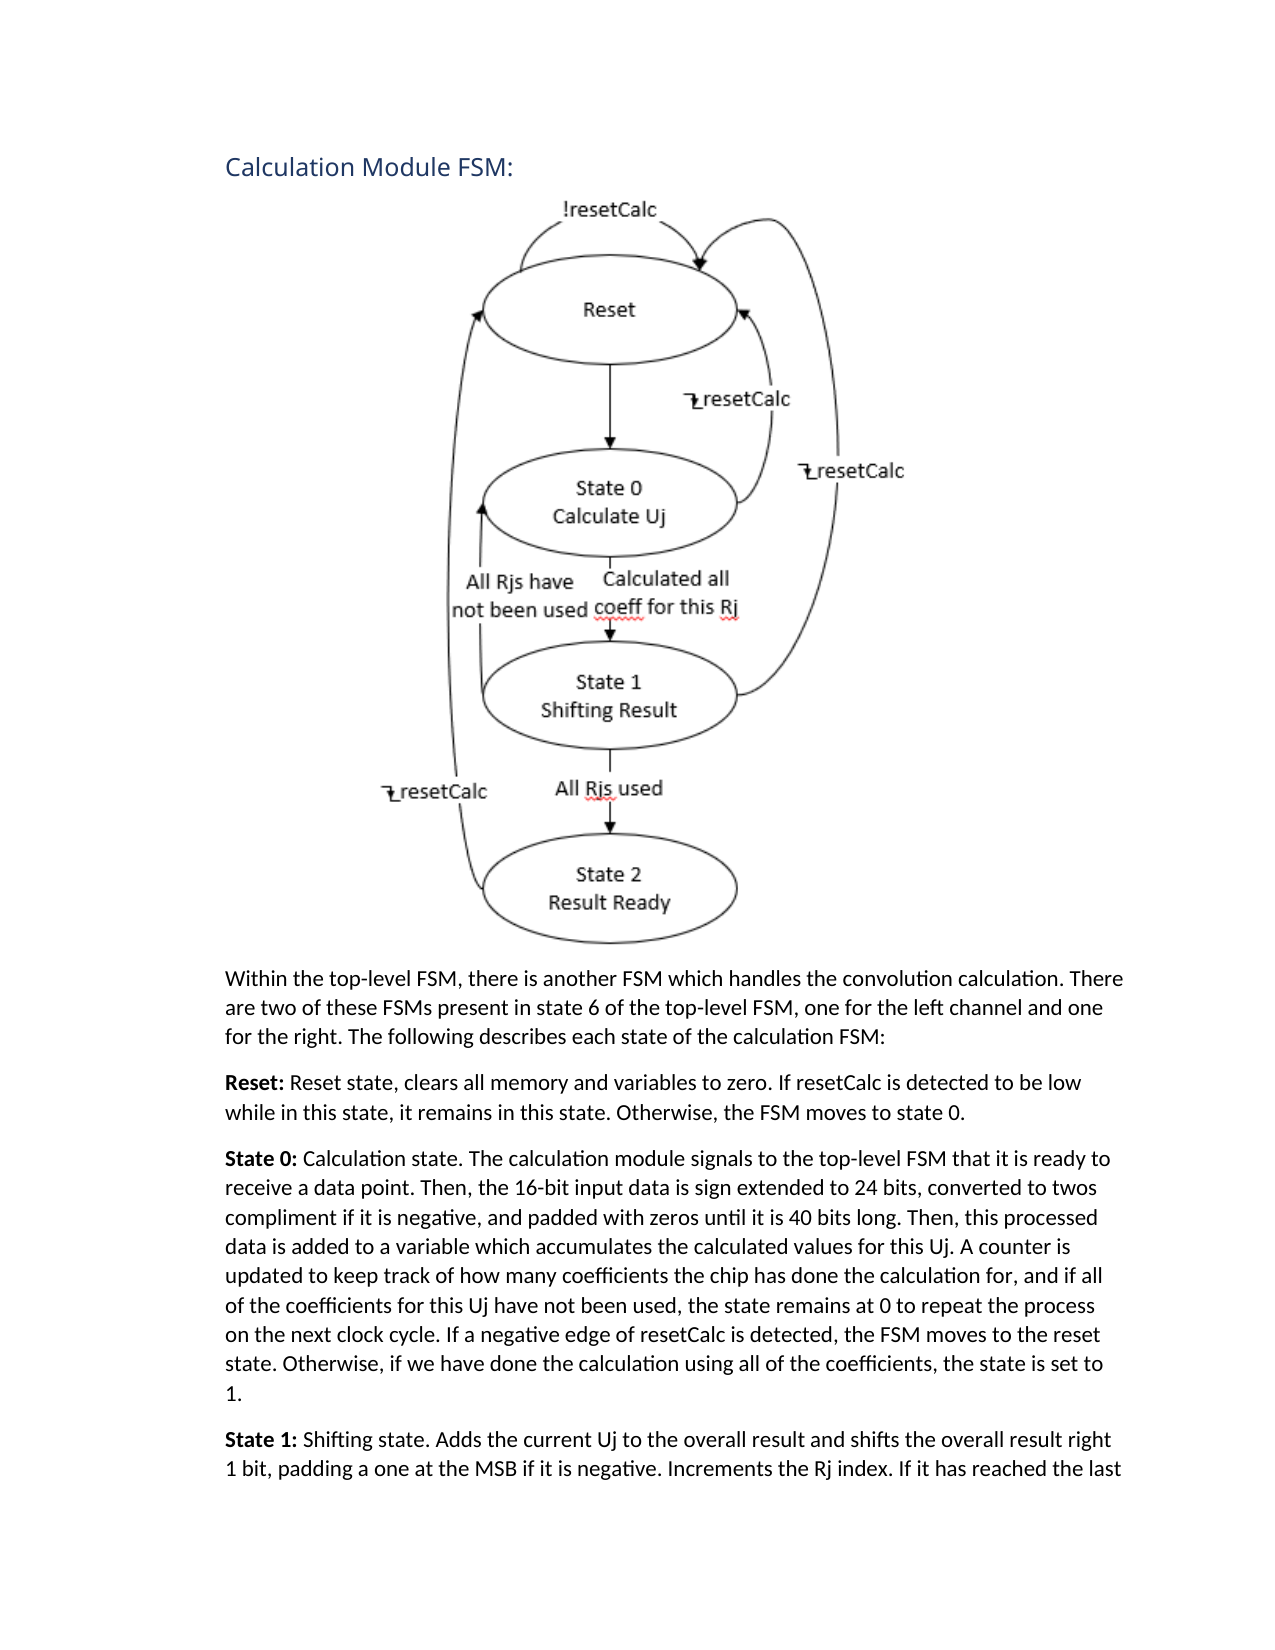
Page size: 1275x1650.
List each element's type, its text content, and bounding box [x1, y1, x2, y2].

text Within the top-level FSM, there is another FSM which handles the convolution calculation. There are two of these FSMs present in state 6 of the top-level FSM, one for the left channel and one for the right. The following describes each state of the calculation FSM: [225, 964, 1125, 1051]
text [225, 1425, 1125, 1482]
picture [369, 185, 906, 946]
text State 0: Calculation state. The calculation module signals to the top-level FSM that it is ready to receive a data point. Then, the 16-bit input data is sign extended to 24 bits, converted to twos compliment if it is negative, and padded with zeros until it is 40 bits long. Then, this processed data is added to a variable which accumulates the calculated values for this Uj. A counter is updated to keep track of how many coefficients the chip has done the calculation for, and if all of the coefficients for this Uj have not been used, the state remains at 0 to repeat the process on the next clock cycle. If a negative edge of resetCalc is detected, the FSM moves to the reset state. Otherwise, if we have done the calculation using all of the coefficients, the state is set to 1. [225, 1144, 1125, 1407]
subtitle Calculation Module FSM: [150, 150, 1125, 184]
text Reset: Reset state, clears all memory and variables to zero. If resetCalc is detected to be low while in this state, it remains in this state. Otherwise, the FSM moves to state 0. [225, 1068, 1125, 1126]
